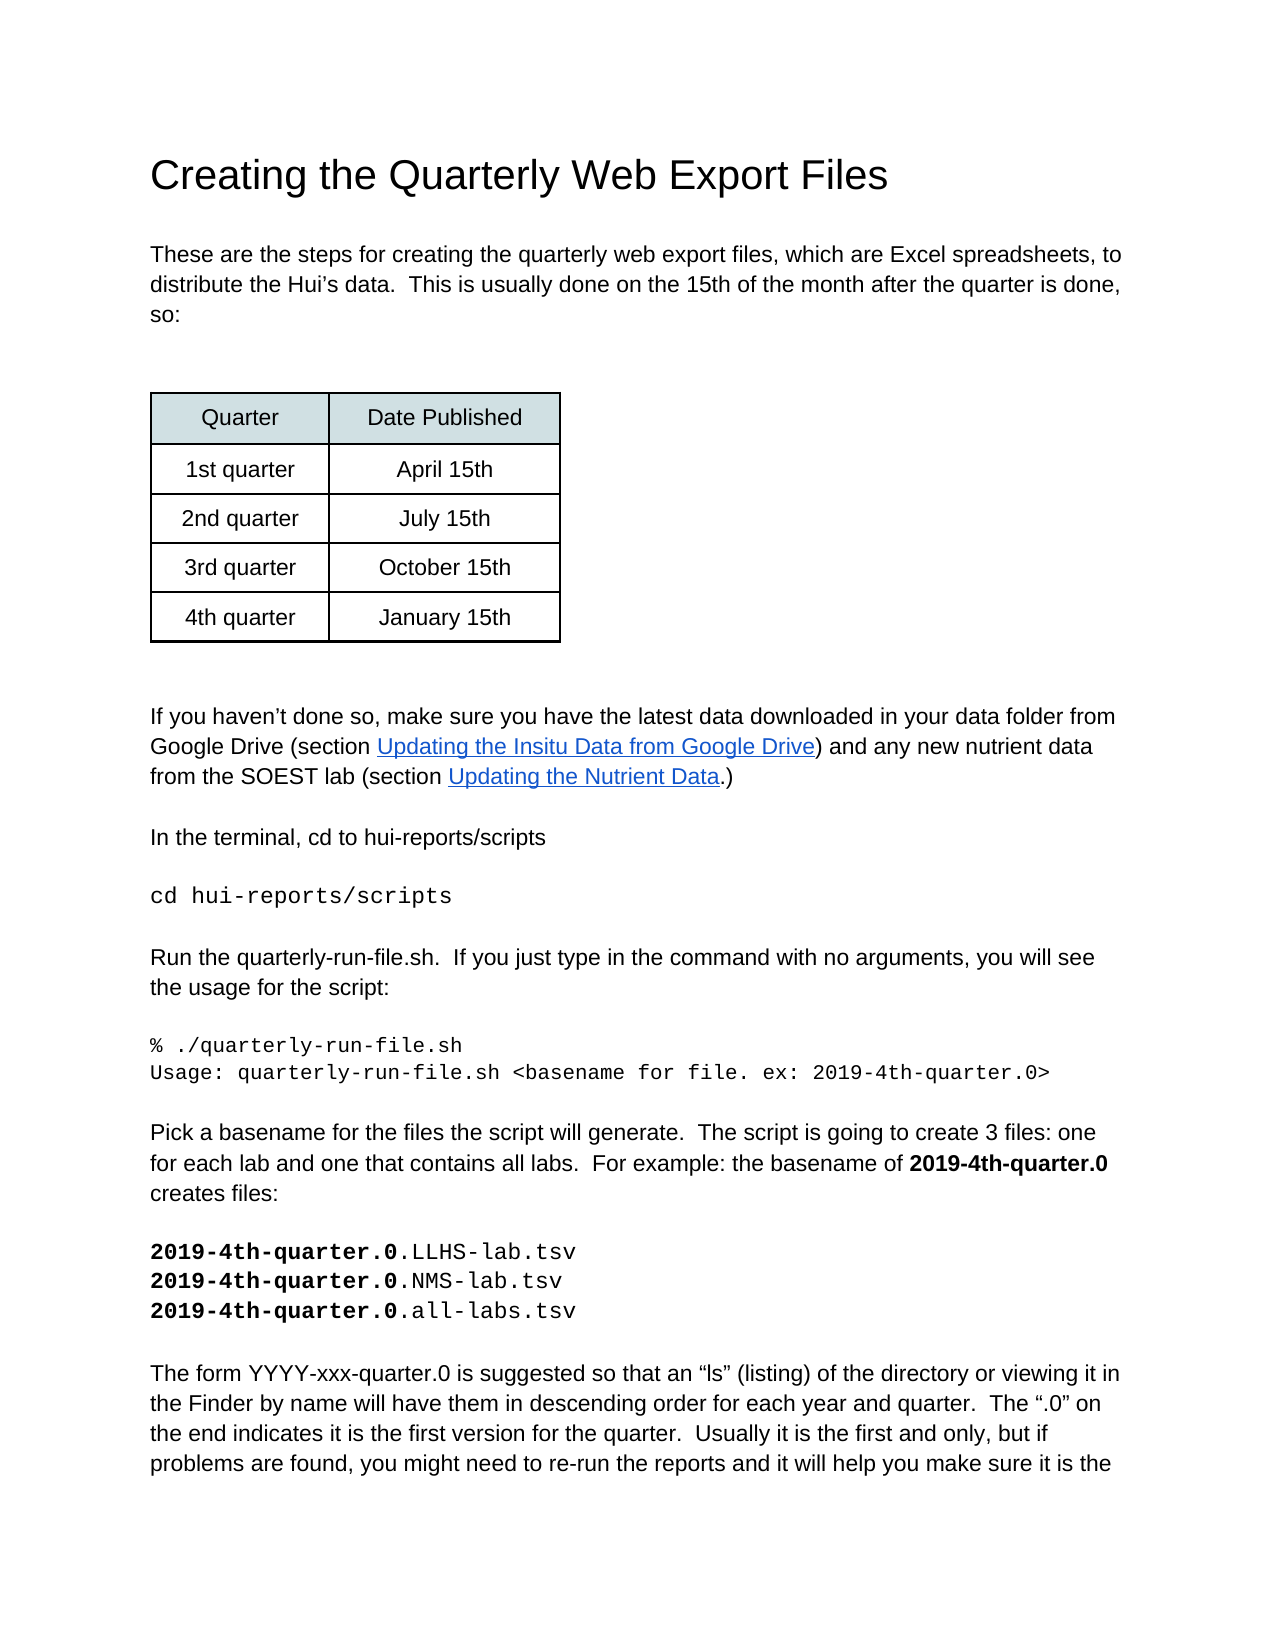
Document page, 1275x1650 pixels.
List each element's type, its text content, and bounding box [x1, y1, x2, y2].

text These are the steps for creating the quarterly web export files, which are Excel spreadsheets, to distribute the Hui’s data. This is usually done on the 15th of the month after the quarter is done, so: [150, 241, 1125, 327]
text Pick a basename for the files the script will generate. The script is going to create 3 files: one for each lab and one that contains all labs. For example: the basename of 2019-4th-quarter.0 creates files: [150, 1119, 1125, 1206]
table_cell 4th quarter [152, 593, 328, 640]
table_cell April 15th [330, 445, 559, 492]
table_header Date Published [330, 394, 559, 443]
table_cell 3rd quarter [152, 544, 328, 591]
text Run the quarterly-run-file.sh. If you just type in the command with no arguments, you will see the usage for the script: [150, 944, 1125, 1001]
text Usage: quarterly-run-file.sh <basename for file. ex: 2019-4th-quarter.0> [150, 1062, 1125, 1086]
table_cell January 15th [330, 593, 559, 640]
table_cell 2nd quarter [152, 495, 328, 542]
text If you haven’t done so, make sure you have the latest data downloaded in your data folder from Google Drive (section Updating the Insitu Data from Google Drive) and any new nutrient data from the SOEST lab (section Updating the Nutrient Data.) [150, 703, 1125, 789]
table_cell October 15th [330, 544, 559, 591]
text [150, 1360, 1125, 1477]
text cd hui-reports/scripts [150, 884, 1125, 910]
subtitle Creating the Quarterly Web Export Files [150, 150, 1125, 198]
text 2019-4th-quarter.0.all-labs.tsv [150, 1300, 1125, 1326]
table_cell 1st quarter [152, 445, 328, 492]
text In the terminal, cd to hui-reports/scripts [150, 824, 1125, 850]
table_cell July 15th [330, 495, 559, 542]
text % ./quarterly-run-file.sh [150, 1035, 1125, 1058]
text 2019-4th-quarter.0.LLHS-lab.tsv [150, 1240, 1125, 1266]
text 2019-4th-quarter.0.NMS-lab.tsv [150, 1270, 1125, 1296]
table_header Quarter [152, 394, 328, 443]
